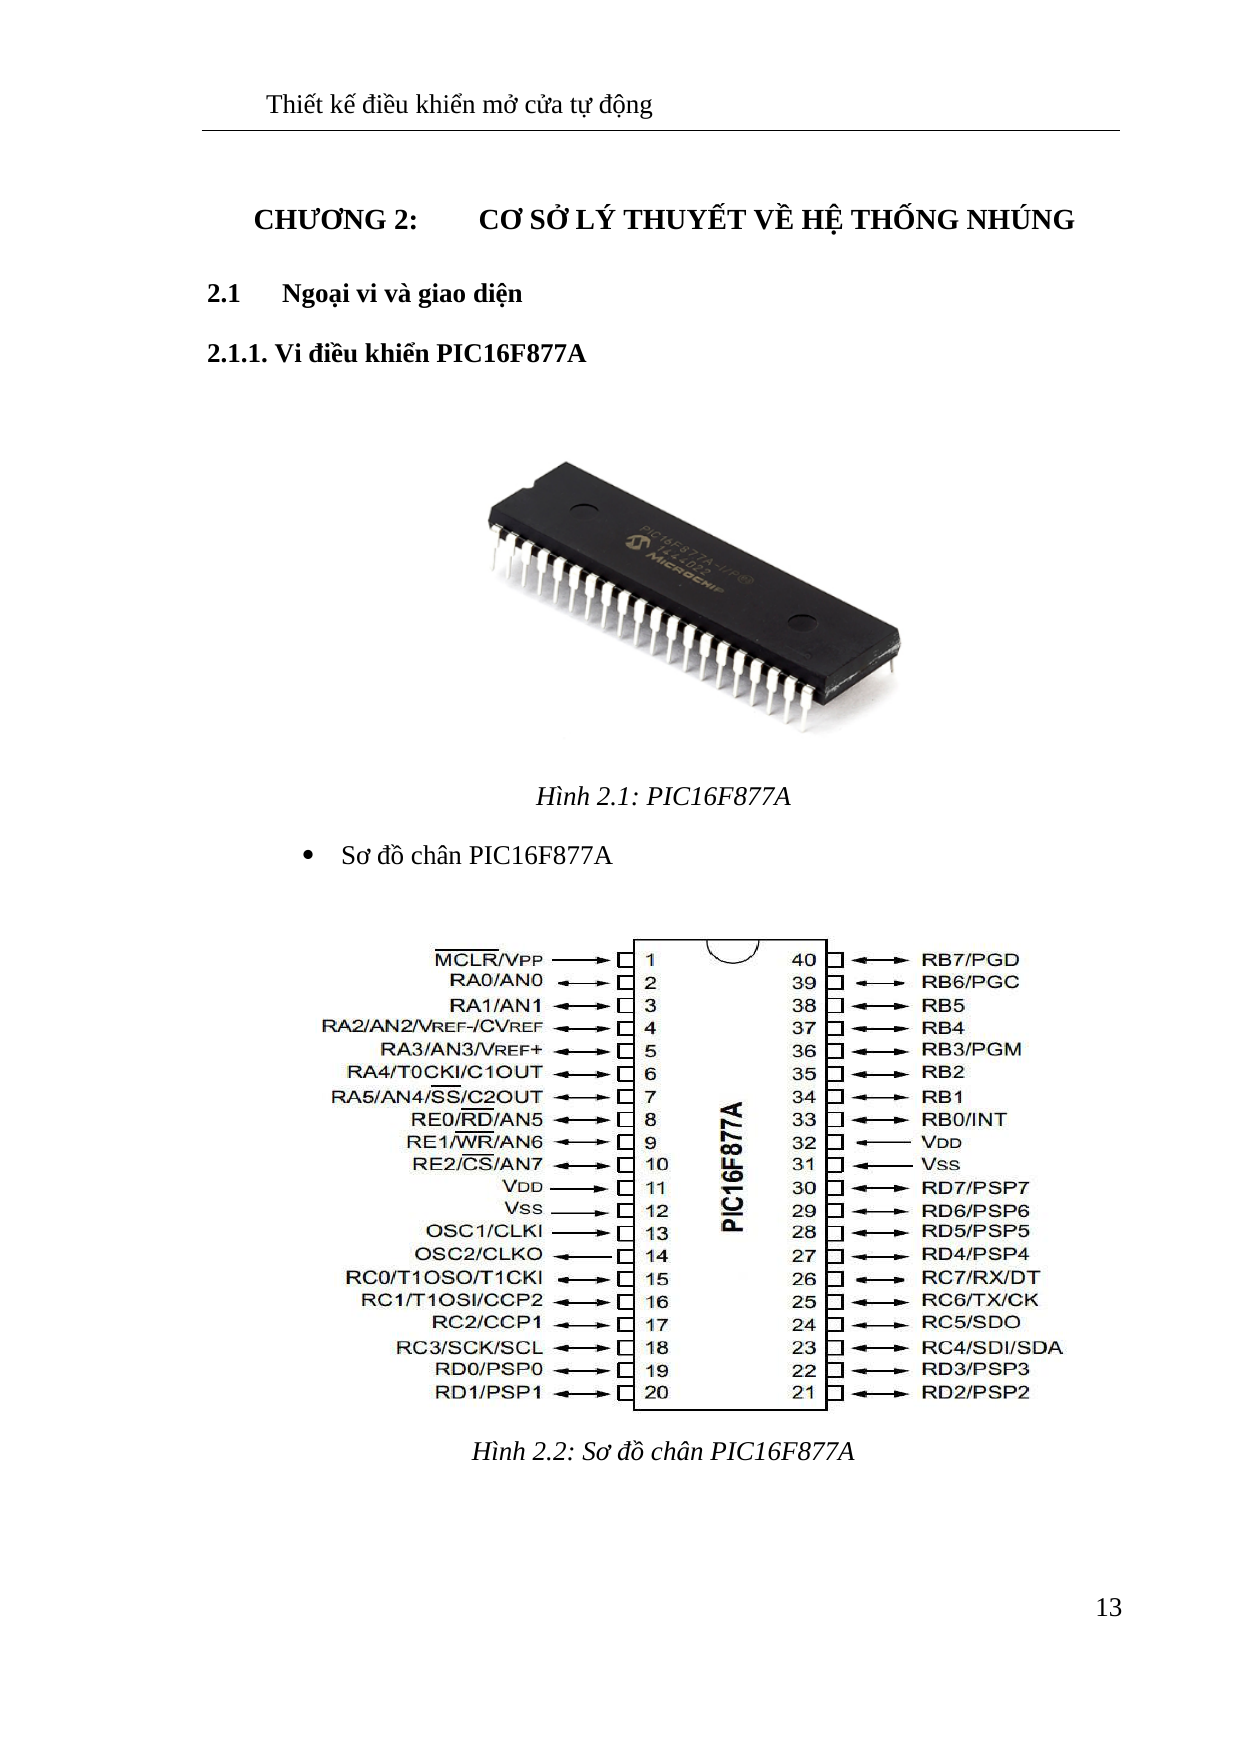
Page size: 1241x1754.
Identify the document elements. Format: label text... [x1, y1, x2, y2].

text Ngoại vi và giao diện [207, 277, 1122, 309]
text 2.1.1. Vi điều khiển PIC16F877A [207, 337, 1122, 368]
subtitle CƠ SỞ LÝ THUYẾT VỀ HỆ THỐNG NHÚNG [207, 202, 1122, 236]
picture [450, 395, 938, 765]
list Sơ đồ chân PIC16F877A [303, 839, 1122, 871]
picture [315, 898, 1073, 1420]
subtitle Hình 2.2: Sơ đồ chân PIC16F877A [207, 1435, 1122, 1466]
subtitle Hình 2.1: PIC16F877A [207, 780, 1122, 811]
